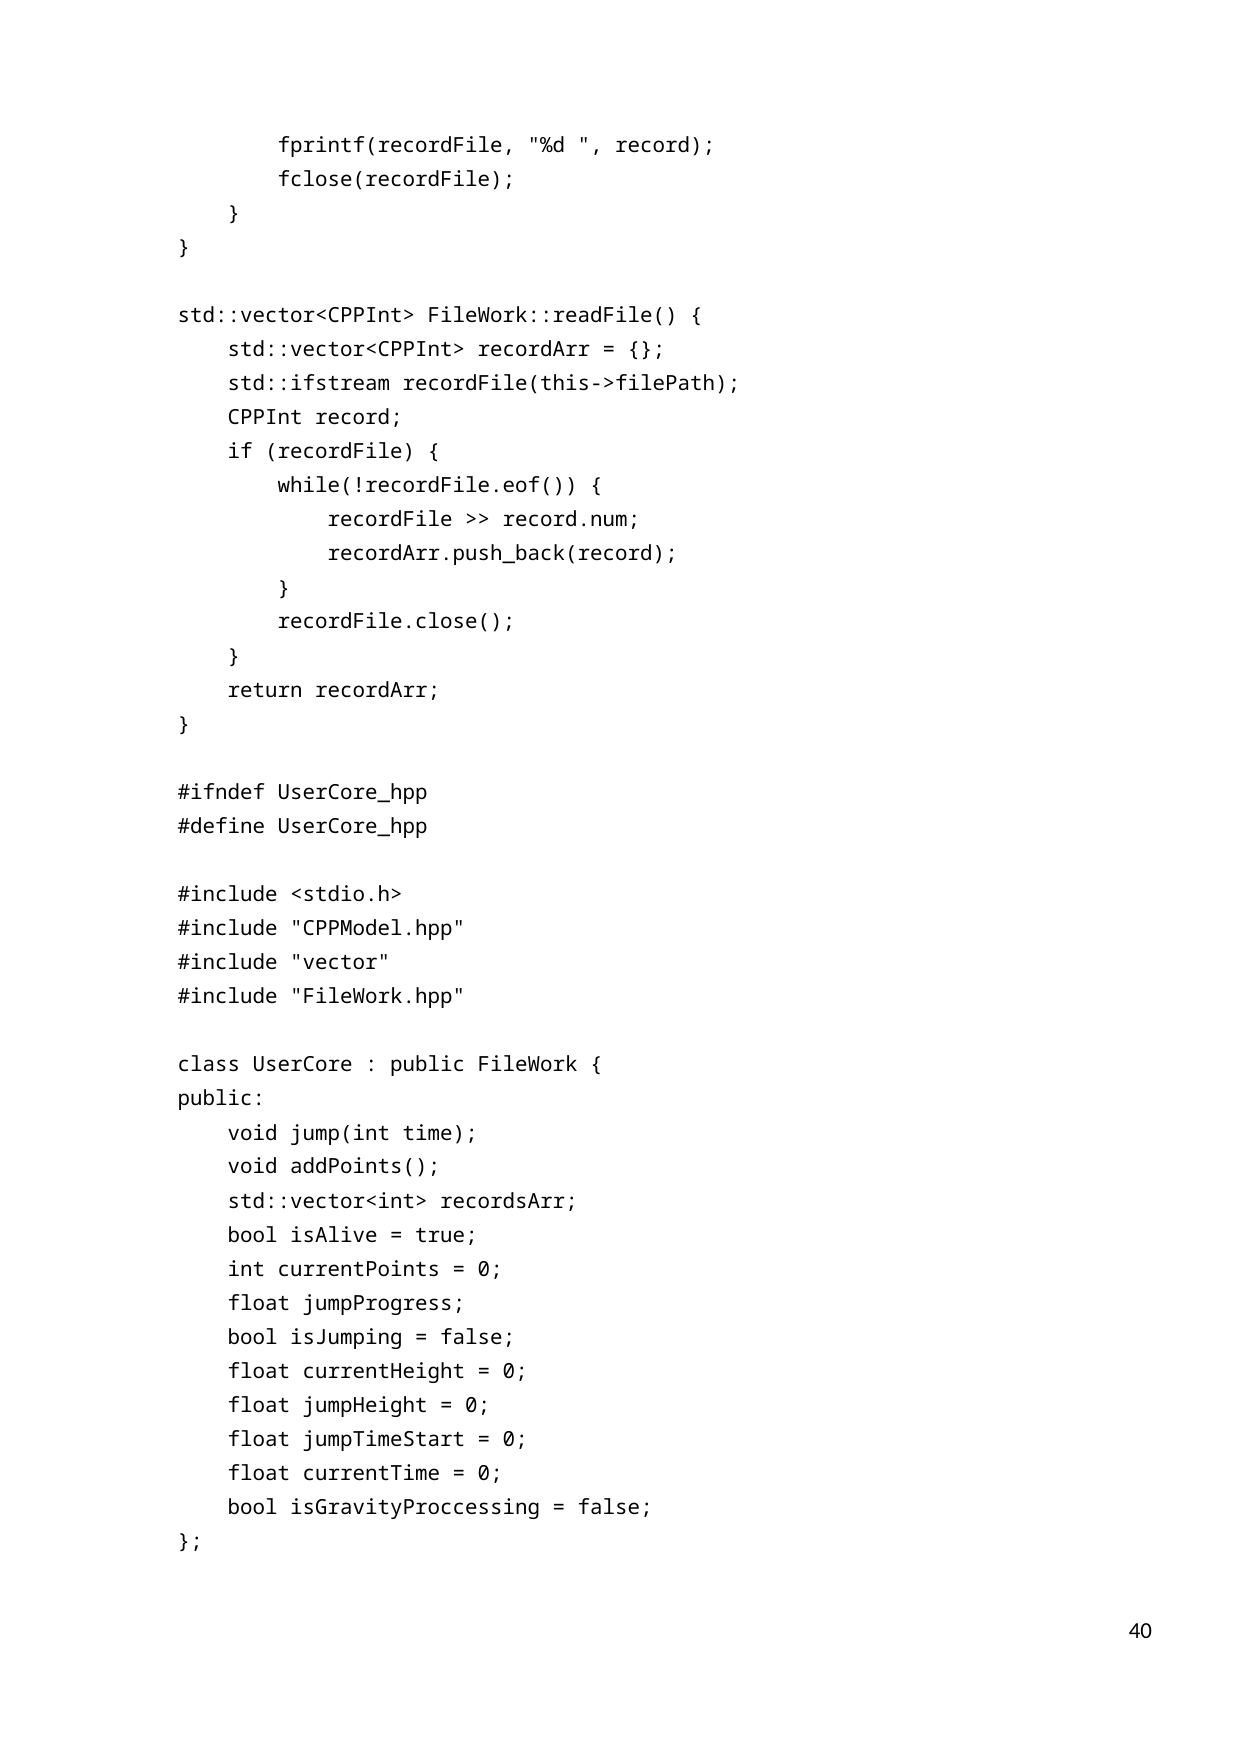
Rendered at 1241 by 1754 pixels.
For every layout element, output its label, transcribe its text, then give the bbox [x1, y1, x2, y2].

text fprintf(recordFile, "%d ", record); [177, 130, 1152, 158]
text } [177, 198, 1152, 226]
text void addPoints(); [177, 1152, 1152, 1180]
text float jumpHeight = 0; [177, 1390, 1152, 1418]
text }; [177, 1526, 1152, 1555]
text #include "vector" [177, 947, 1152, 976]
text while(!recordFile.eof()) { [177, 470, 1152, 499]
text float jumpProgress; [177, 1288, 1152, 1316]
text class UserCore : public FileWork { [177, 1049, 1152, 1078]
text } [177, 573, 1152, 601]
text bool isJumping = false; [177, 1322, 1152, 1350]
text bool isAlive = true; [177, 1220, 1152, 1248]
text CPPInt record; [177, 402, 1152, 431]
text int currentPoints = 0; [177, 1254, 1152, 1282]
text #include <stdio.h> [177, 879, 1152, 908]
text std::vector<CPPInt> recordArr = {}; [177, 334, 1152, 363]
text recordFile.close(); [177, 607, 1152, 635]
text fclose(recordFile); [177, 164, 1152, 192]
text return recordArr; [177, 675, 1152, 703]
text std::vector<int> recordsArr; [177, 1186, 1152, 1214]
text void jump(int time); [177, 1118, 1152, 1146]
text #define UserCore_hpp [177, 811, 1152, 839]
text #include "FileWork.hpp" [177, 981, 1152, 1010]
text if (recordFile) { [177, 436, 1152, 465]
text bool isGravityProccessing = false; [177, 1492, 1152, 1521]
text #ifndef UserCore_hpp [177, 777, 1152, 805]
text public: [177, 1083, 1152, 1112]
text std::ifstream recordFile(this->filePath); [177, 368, 1152, 397]
text float jumpTimeStart = 0; [177, 1424, 1152, 1453]
text #include "CPPModel.hpp" [177, 913, 1152, 942]
text recordFile >> record.num; [177, 504, 1152, 533]
text std::vector<CPPInt> FileWork::readFile() { [177, 300, 1152, 328]
text } [177, 641, 1152, 669]
text float currentHeight = 0; [177, 1356, 1152, 1384]
text } [177, 709, 1152, 737]
text recordArr.push_back(record); [177, 538, 1152, 567]
text float currentTime = 0; [177, 1458, 1152, 1487]
text } [177, 232, 1152, 260]
